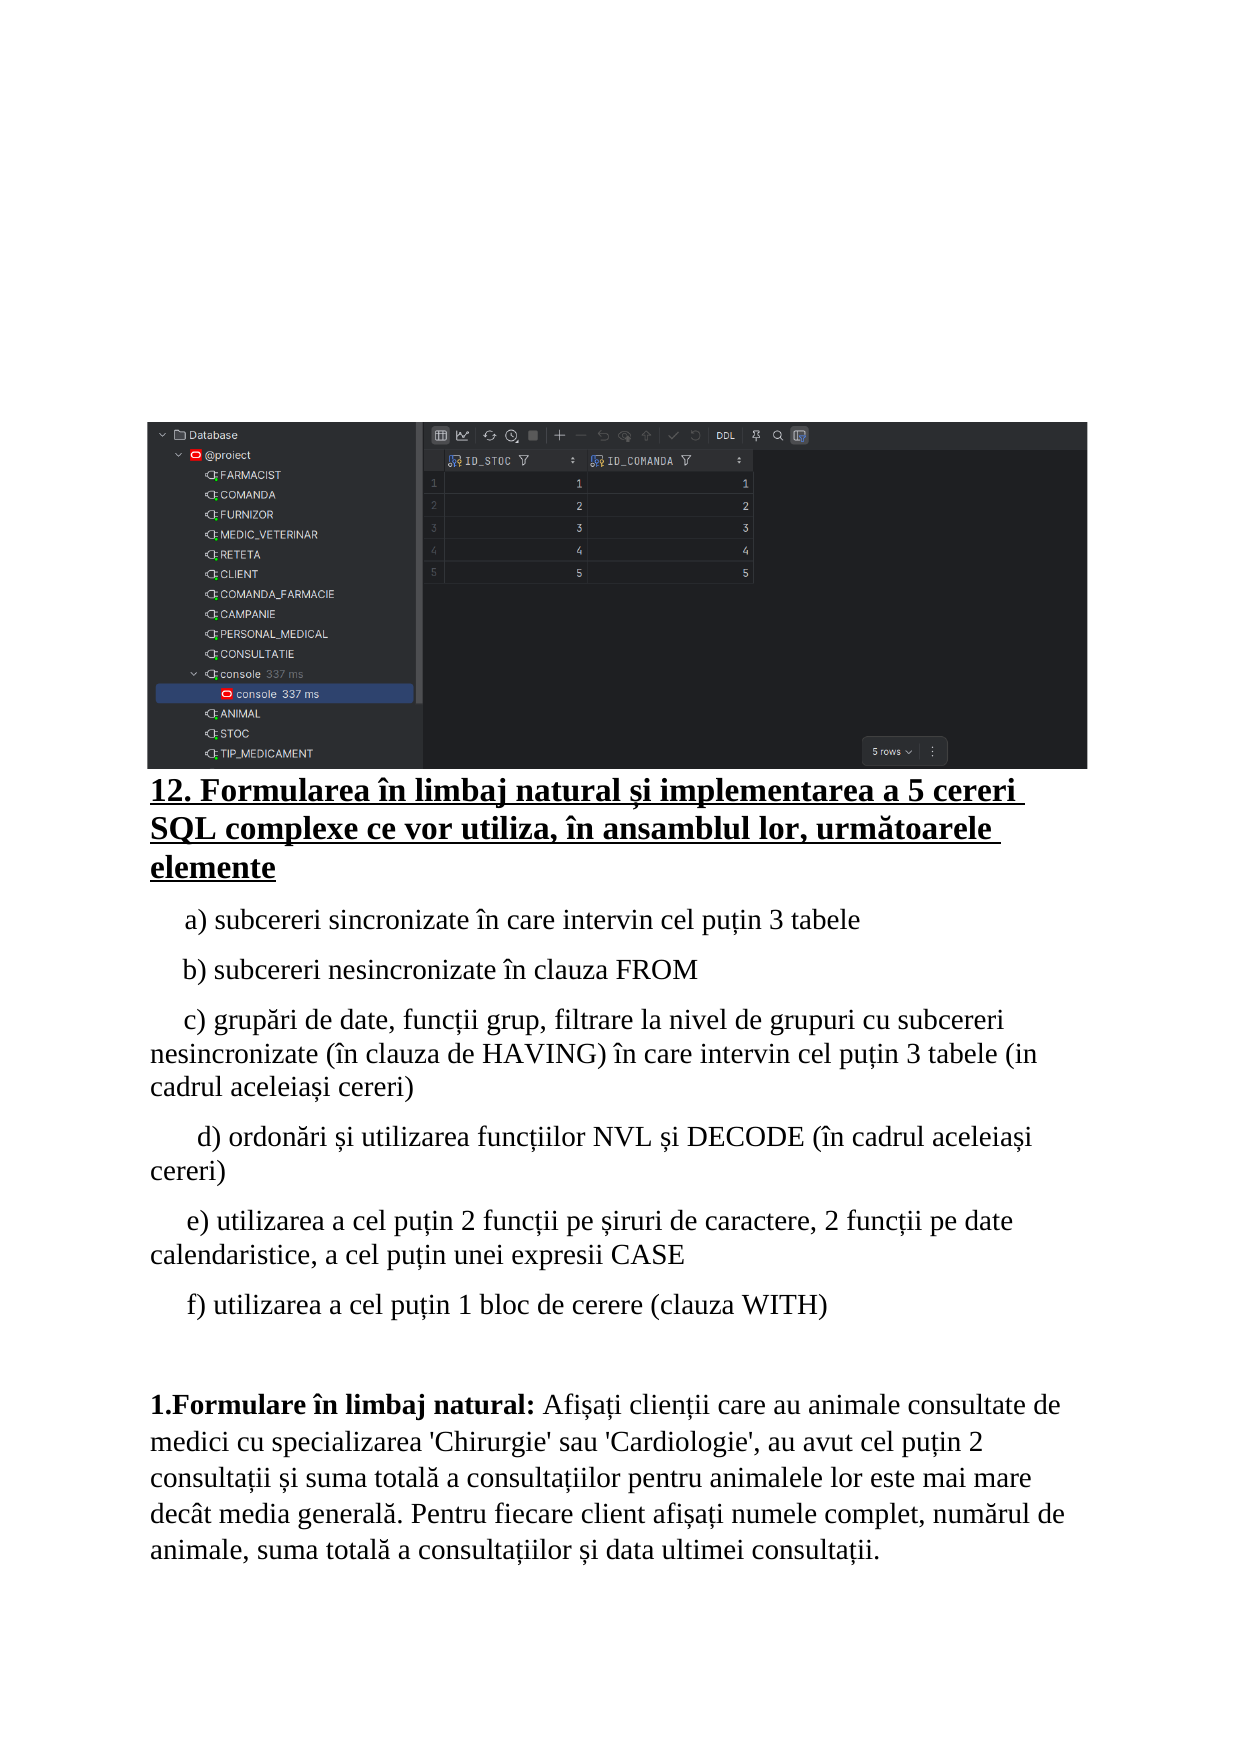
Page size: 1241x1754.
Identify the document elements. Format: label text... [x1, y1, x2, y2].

text 1.Formulare în limbaj natural: Afișați clienții care au animale consultate de medici cu specializarea 'Chirurgie' sau 'Cardiologie', au avut cel puțin 2 consultații și suma totală a consultațiilor pentru animalele lor este mai mare decât media generală. Pentru fiecare client afișați numele complet, numărul de animale, suma totală a consultațiilor și data ultimei consultații. [150, 1387, 1090, 1566]
text c) grupări de date, funcții grup, filtrare la nivel de grupuri cu subcereri nesincronizate (în clauza de HAVING) în care intervin cel puțin 3 tabele (in cadrul aceleiași cereri) [150, 1002, 1090, 1103]
text a) subcereri sincronizate în care intervin cel puțin 3 tabele [150, 902, 1090, 935]
text d) ordonări și utilizarea funcțiilor NVL și DECODE (în cadrul aceleiași cereri) [150, 1119, 1090, 1187]
text 12. Formularea în limbaj natural și implementarea a 5 cereri SQL complexe ce vor utiliza, în ansamblul lor, următoarele elemente [150, 770, 1090, 885]
text b) subcereri nesincronizate în clauza FROM [150, 952, 1090, 986]
text f) utilizarea a cel puțin 1 bloc de cerere (clauza WITH) [150, 1287, 1090, 1321]
text e) utilizarea a cel puțin 2 funcții pe șiruri de caractere, 2 funcții pe date calendaristice, a cel puțin unei expresii CASE [150, 1203, 1090, 1270]
picture [147, 422, 1088, 769]
